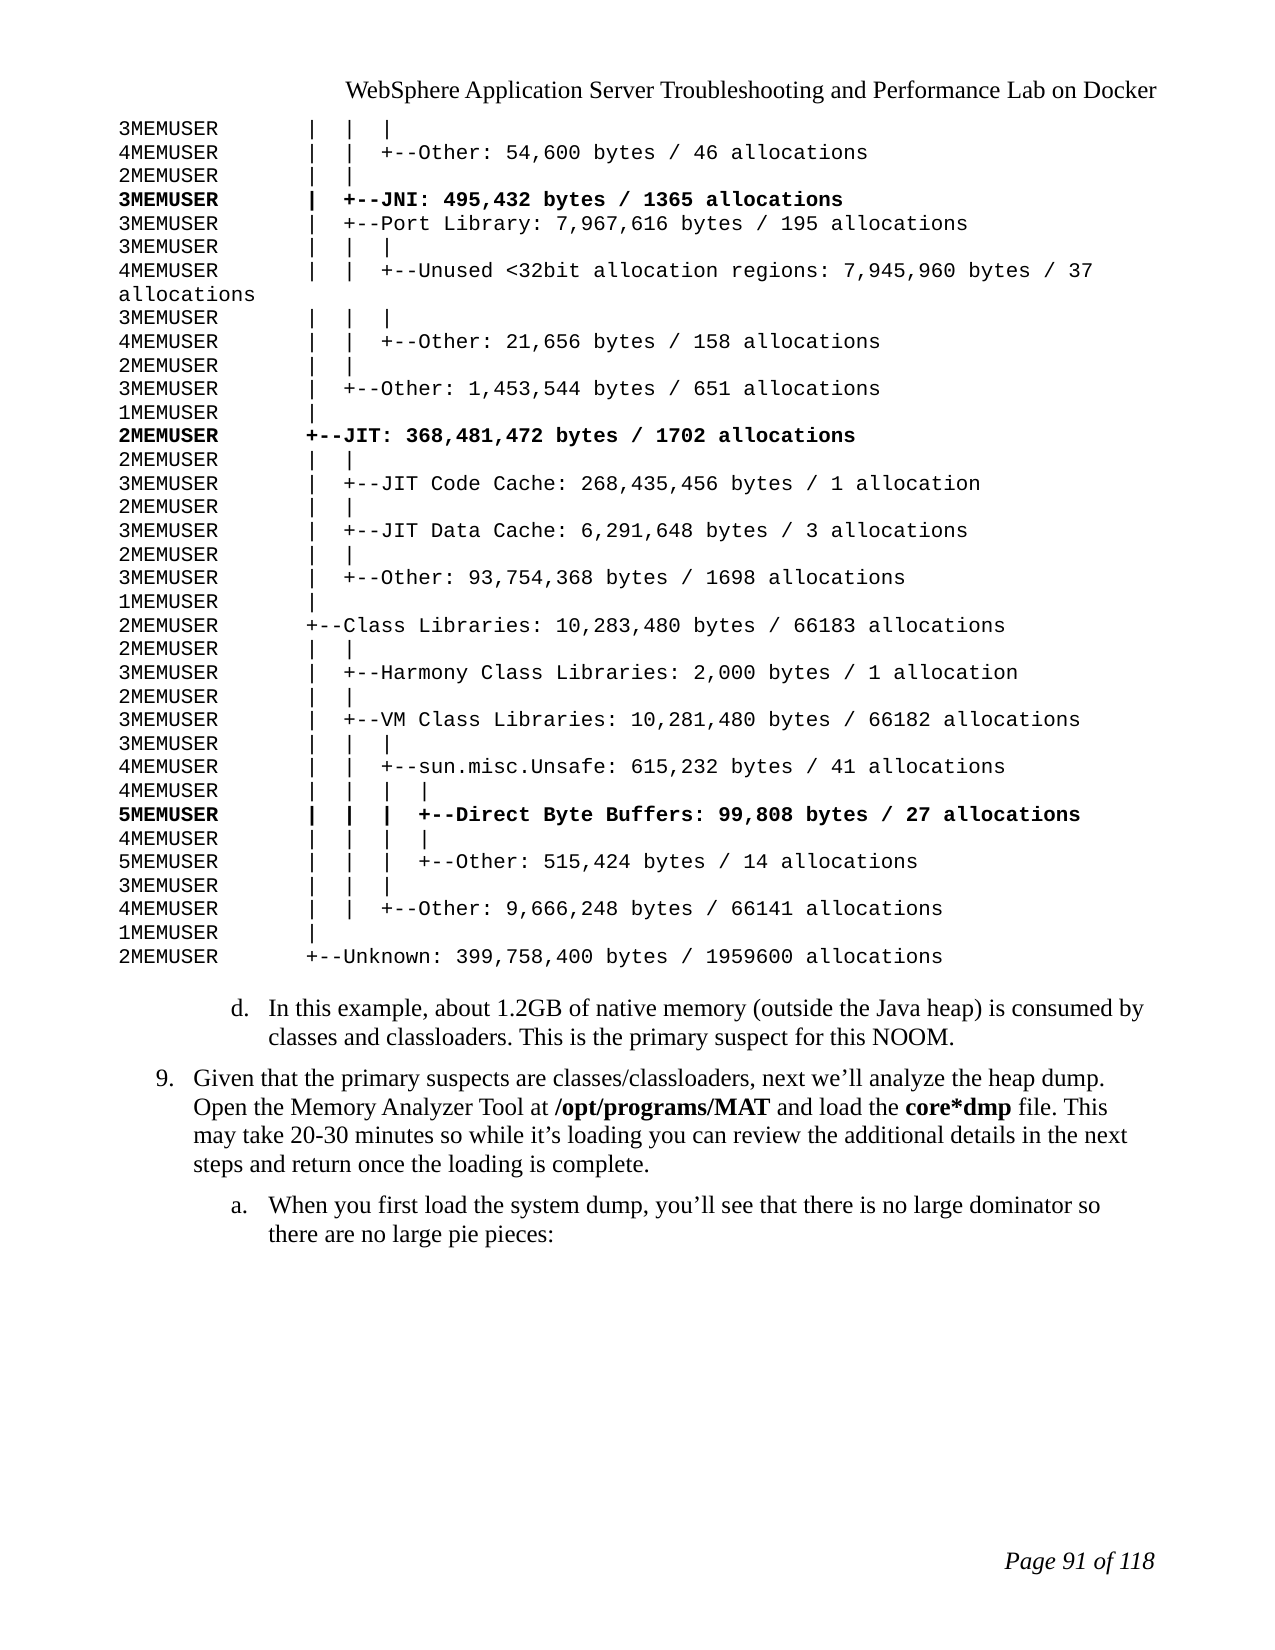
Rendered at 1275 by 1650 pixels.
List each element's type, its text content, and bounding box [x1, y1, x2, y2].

text 4MEMUSER | | | | [118, 780, 1157, 804]
text 4MEMUSER | | | | [118, 827, 1157, 851]
text 3MEMUSER | | | [118, 875, 1157, 898]
text 2MEMUSER | | [118, 638, 1157, 662]
text 2MEMUSER | | [118, 496, 1157, 520]
text 3MEMUSER | +--Other: 1,453,544 bytes / 651 allocations [118, 378, 1157, 402]
text 4MEMUSER | | +--sun.misc.Unsafe: 615,232 bytes / 41 allocations [118, 757, 1157, 780]
text 2MEMUSER +--Class Libraries: 10,283,480 bytes / 66183 allocations [118, 615, 1157, 638]
text 4MEMUSER | | +--Other: 21,656 bytes / 158 allocations [118, 331, 1157, 354]
text 3MEMUSER | +--Port Library: 7,967,616 bytes / 195 allocations [118, 213, 1157, 236]
text 4MEMUSER | | +--Other: 54,600 bytes / 46 allocations [118, 142, 1157, 165]
text 2MEMUSER | | [118, 165, 1157, 189]
text 2MEMUSER | | [118, 449, 1157, 473]
text 3MEMUSER | +--Harmony Class Libraries: 2,000 bytes / 1 allocation [118, 662, 1157, 686]
text 3MEMUSER | +--JNI: 495,432 bytes / 1365 allocations [118, 189, 1157, 213]
list In this example, about 1.2GB of native memory (outside the Java heap) is consumed by classes and classloaders. This is the primary suspect for this NOOM. [231, 993, 1157, 1051]
text 1MEMUSER | [118, 922, 1157, 946]
text 3MEMUSER | +--VM Class Libraries: 10,281,480 bytes / 66182 allocations [118, 709, 1157, 733]
text 5MEMUSER | | | +--Other: 515,424 bytes / 14 allocations [118, 851, 1157, 875]
list When you first load the system dump, you’ll see that there is no large dominator so there are no large pie pieces: [231, 1191, 1157, 1277]
text 2MEMUSER +--Unknown: 399,758,400 bytes / 1959600 allocations [118, 946, 1157, 993]
text 3MEMUSER | +--Other: 93,754,368 bytes / 1698 allocations [118, 567, 1157, 591]
text 3MEMUSER | +--JIT Code Cache: 268,435,456 bytes / 1 allocation [118, 473, 1157, 496]
text 1MEMUSER | [118, 591, 1157, 615]
text 5MEMUSER | | | +--Direct Byte Buffers: 99,808 bytes / 27 allocations [118, 804, 1157, 827]
text 1MEMUSER | [118, 402, 1157, 426]
text 3MEMUSER | | | [118, 118, 1157, 142]
text 2MEMUSER +--JIT: 368,481,472 bytes / 1702 allocations [118, 426, 1157, 449]
text 4MEMUSER | | +--Unused <32bit allocation regions: 7,945,960 bytes / 37 allocations [118, 260, 1157, 307]
text 3MEMUSER | +--JIT Data Cache: 6,291,648 bytes / 3 allocations [118, 520, 1157, 544]
text 2MEMUSER | | [118, 686, 1157, 709]
text 2MEMUSER | | [118, 544, 1157, 567]
text 2MEMUSER | | [118, 354, 1157, 378]
text 3MEMUSER | | | [118, 733, 1157, 757]
text 4MEMUSER | | +--Other: 9,666,248 bytes / 66141 allocations [118, 898, 1157, 922]
text 3MEMUSER | | | [118, 307, 1157, 331]
list Given that the primary suspects are classes/classloaders, next we’ll analyze the heap dump. Open the Memory Analyzer Tool at /opt/programs/MAT and load the core*dmp file. This may take 20-30 minutes so while it’s loading you can review the additional details in the next steps and return once the loading is complete. [156, 1063, 1157, 1178]
text 3MEMUSER | | | [118, 236, 1157, 260]
